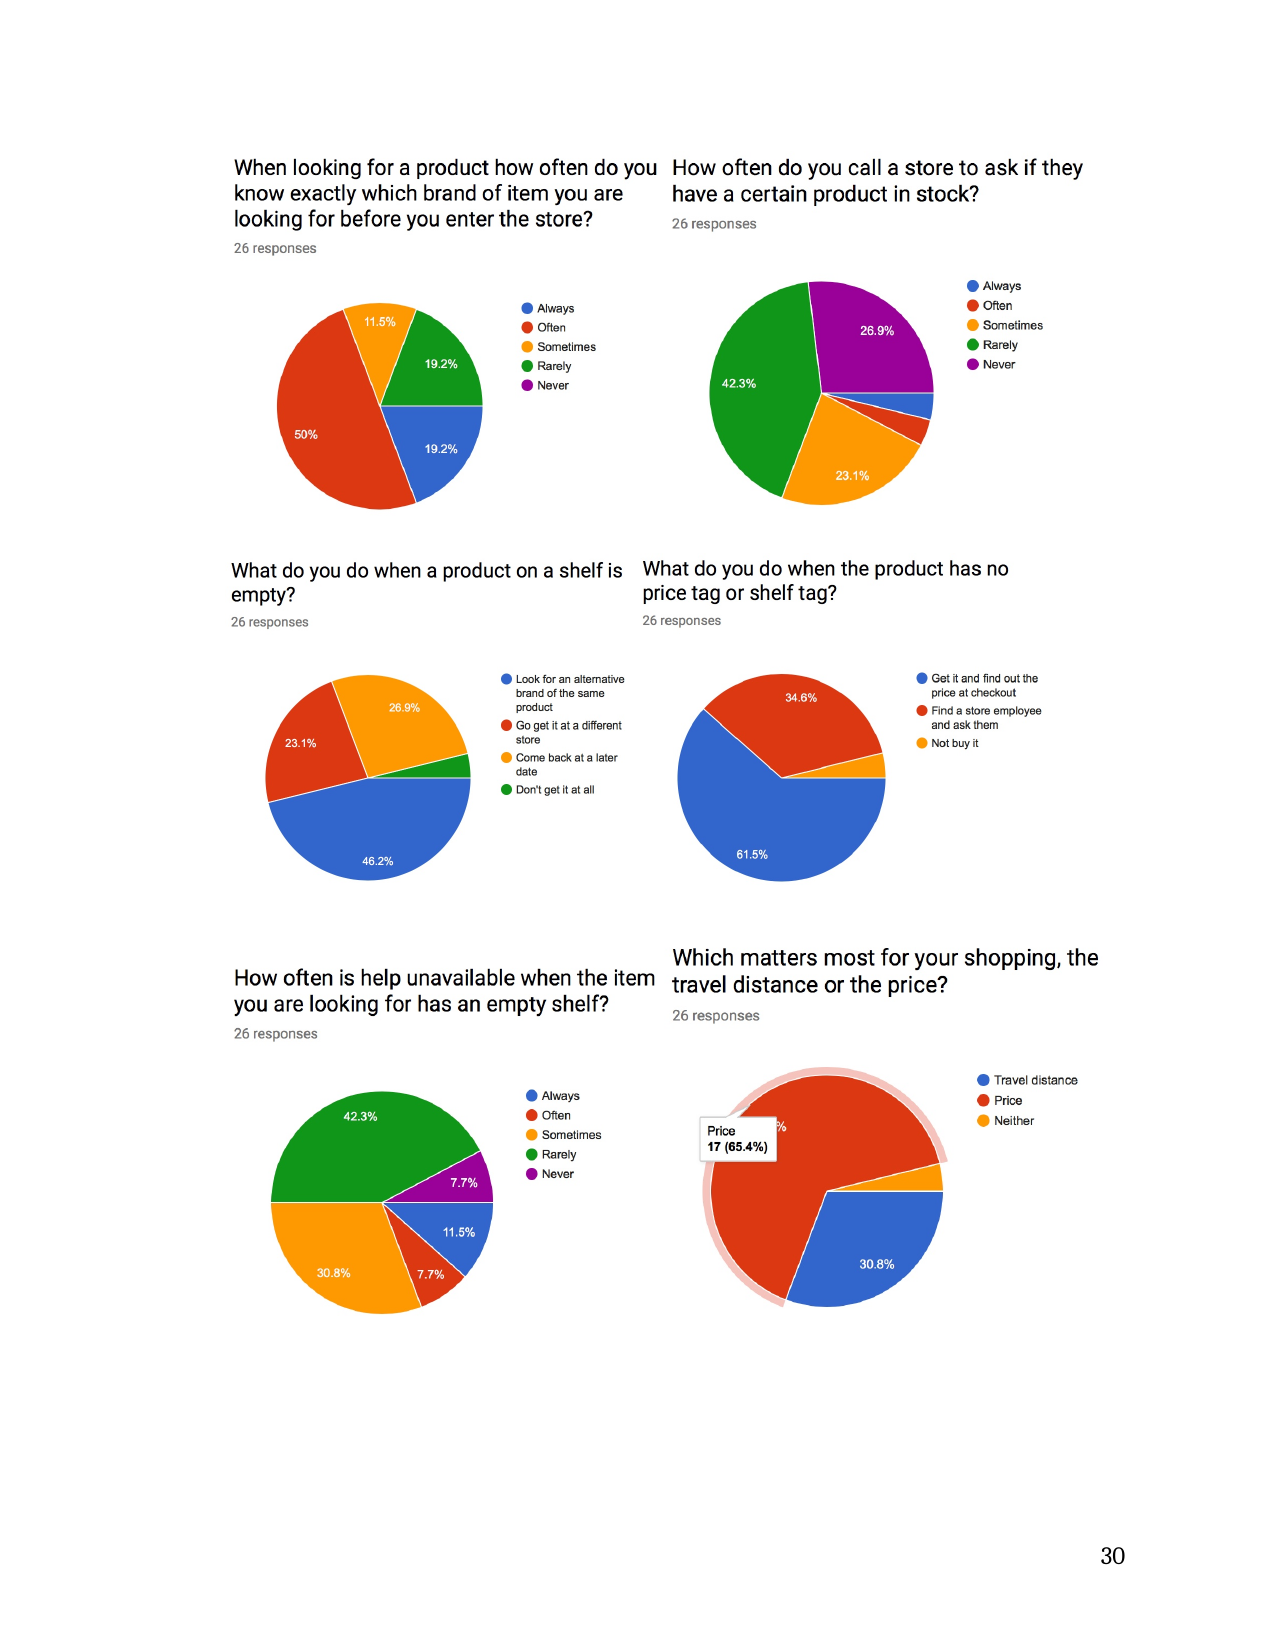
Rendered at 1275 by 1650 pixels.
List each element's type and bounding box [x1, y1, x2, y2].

picture [225, 553, 1049, 896]
picture [225, 938, 1108, 1323]
picture [225, 150, 1091, 516]
